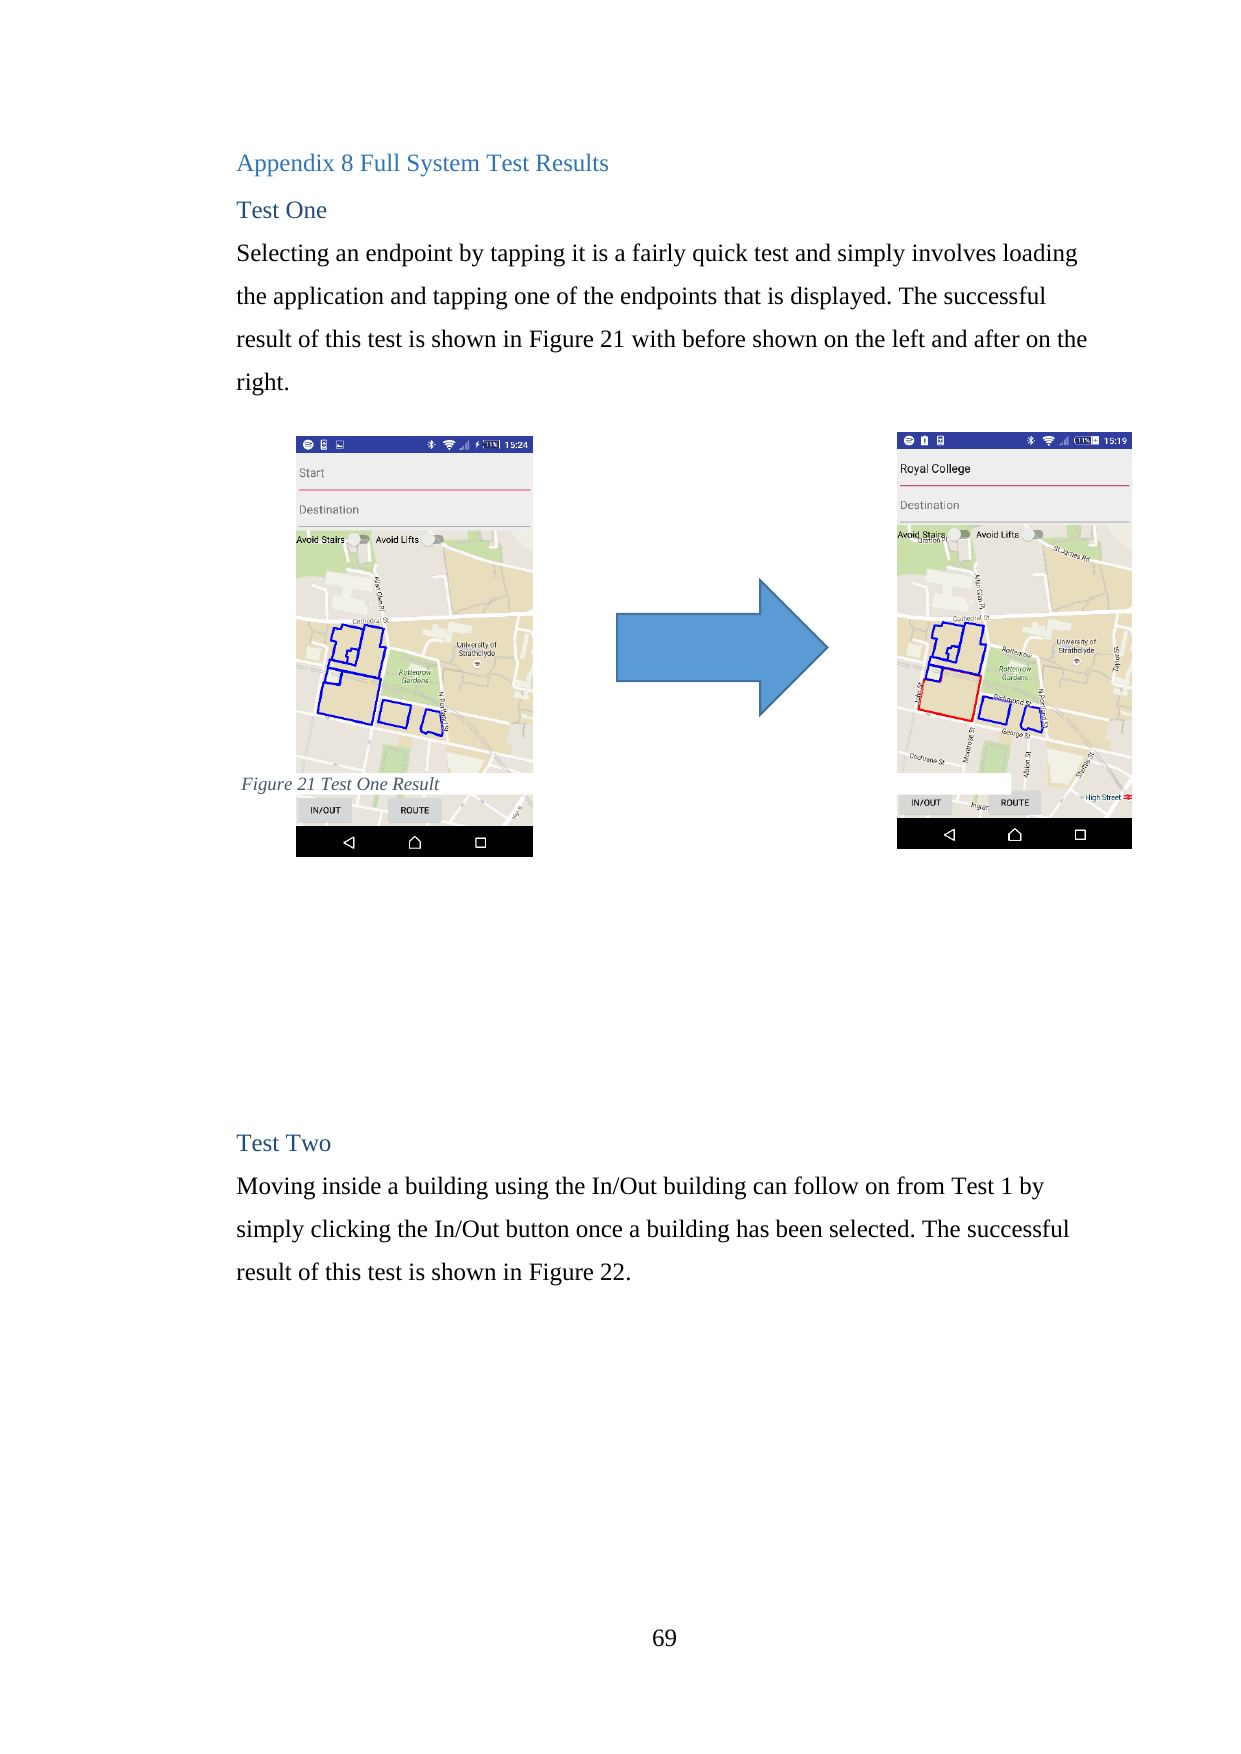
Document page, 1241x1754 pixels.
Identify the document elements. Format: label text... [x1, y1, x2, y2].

subtitle Test Two [236, 1128, 1092, 1157]
picture [897, 432, 1132, 849]
subtitle Appendix 8 Full System Test Results [236, 148, 1092, 176]
picture [296, 436, 533, 773]
picture [296, 795, 533, 857]
subtitle Test One [236, 195, 1092, 224]
text Moving inside a building using the In/Out building can follow on from Test 1 by simply clicking the In/Out button once a building has been selected. The successful result of this test is shown in Figure 22. [236, 1171, 1092, 1286]
text Selecting an endpoint by tapping it is a fairly quick test and simply involves loading the application and tapping one of the endpoints that is displayed. The successful result of this test is shown in Figure 21 with before shown on the left and after on the right. [236, 238, 1092, 396]
